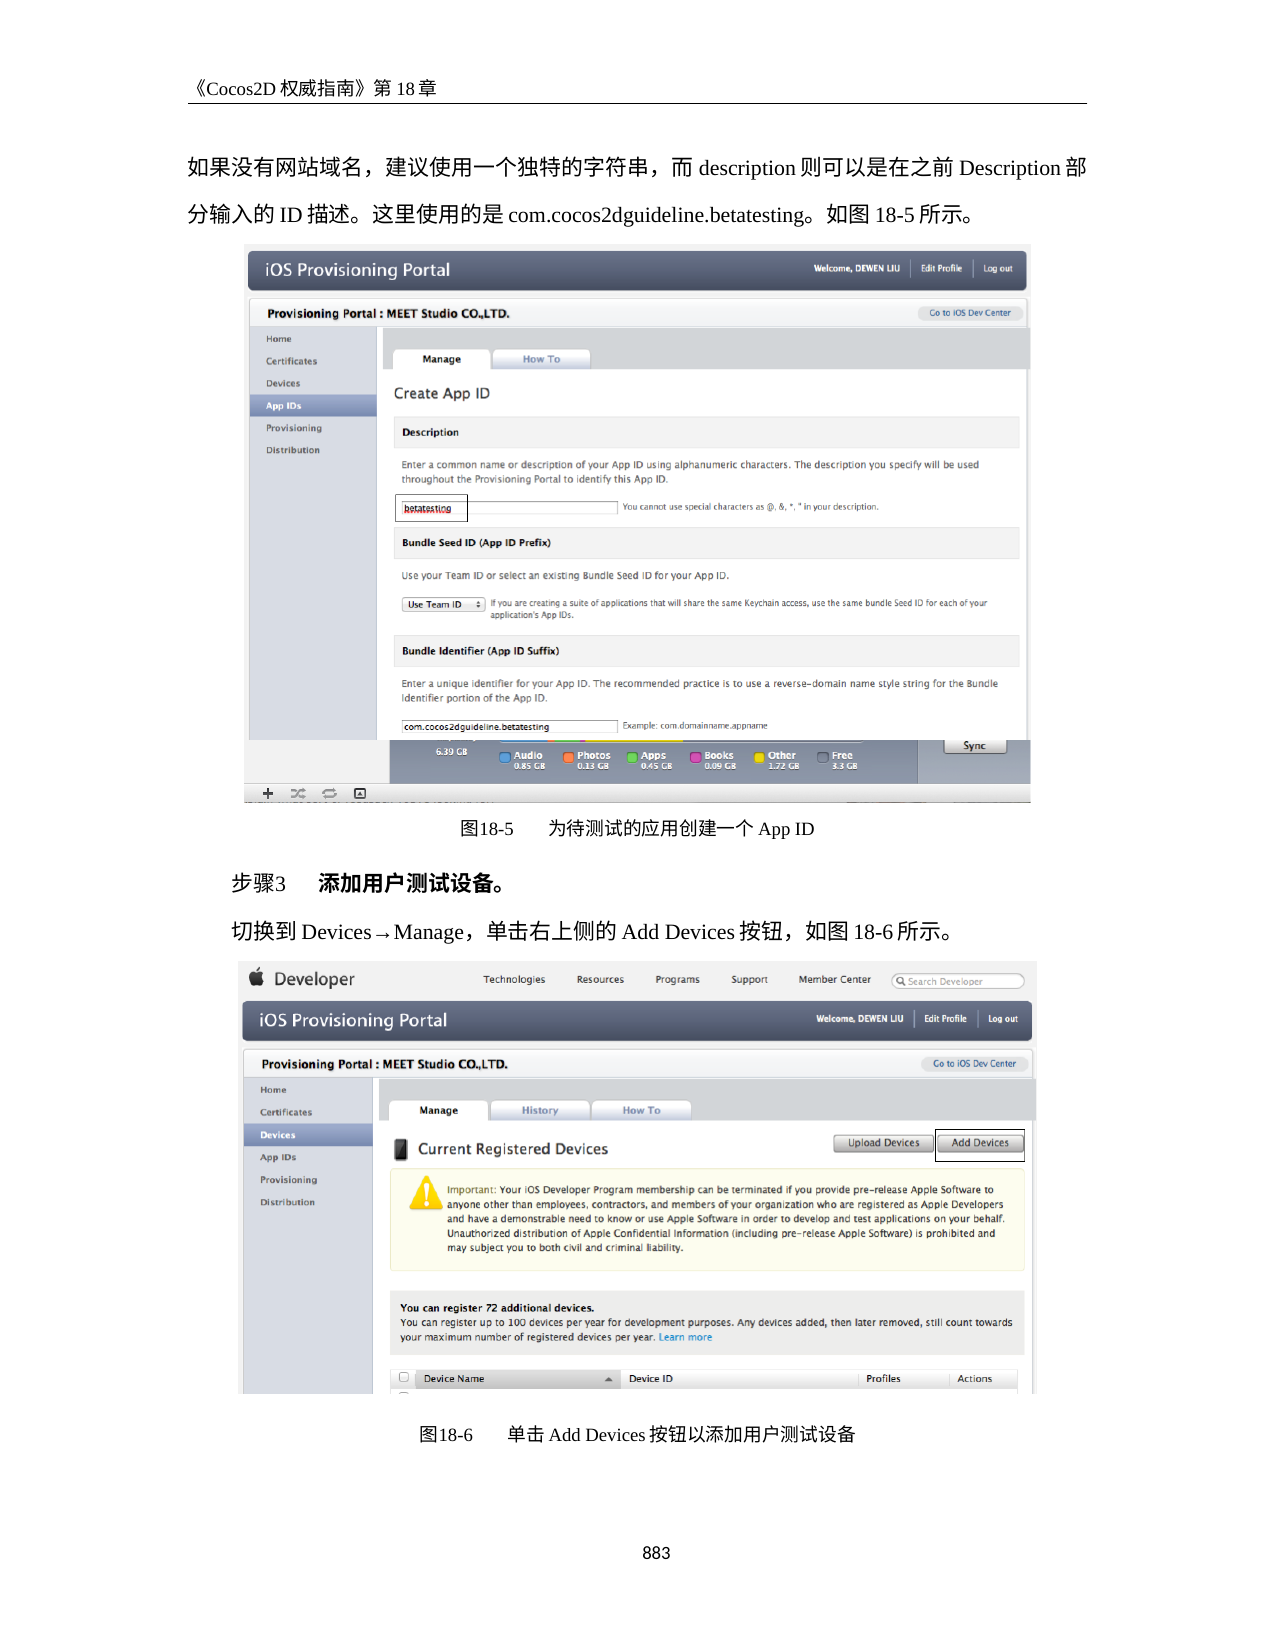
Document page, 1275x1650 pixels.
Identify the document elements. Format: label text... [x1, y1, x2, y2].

picture [238, 961, 1037, 1394]
text 为待测试的应用创建一个App ID [187, 815, 1087, 841]
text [187, 150, 1087, 229]
text 切换到Devices→Manage，单击右上侧的Add Devices按钮，如图18-6所示。 [187, 914, 1087, 945]
picture [244, 244, 1031, 803]
text 单击Add Devices按钮以添加用户测试设备 [187, 1419, 1087, 1446]
text 添加用户测试设备。 [187, 866, 1087, 898]
